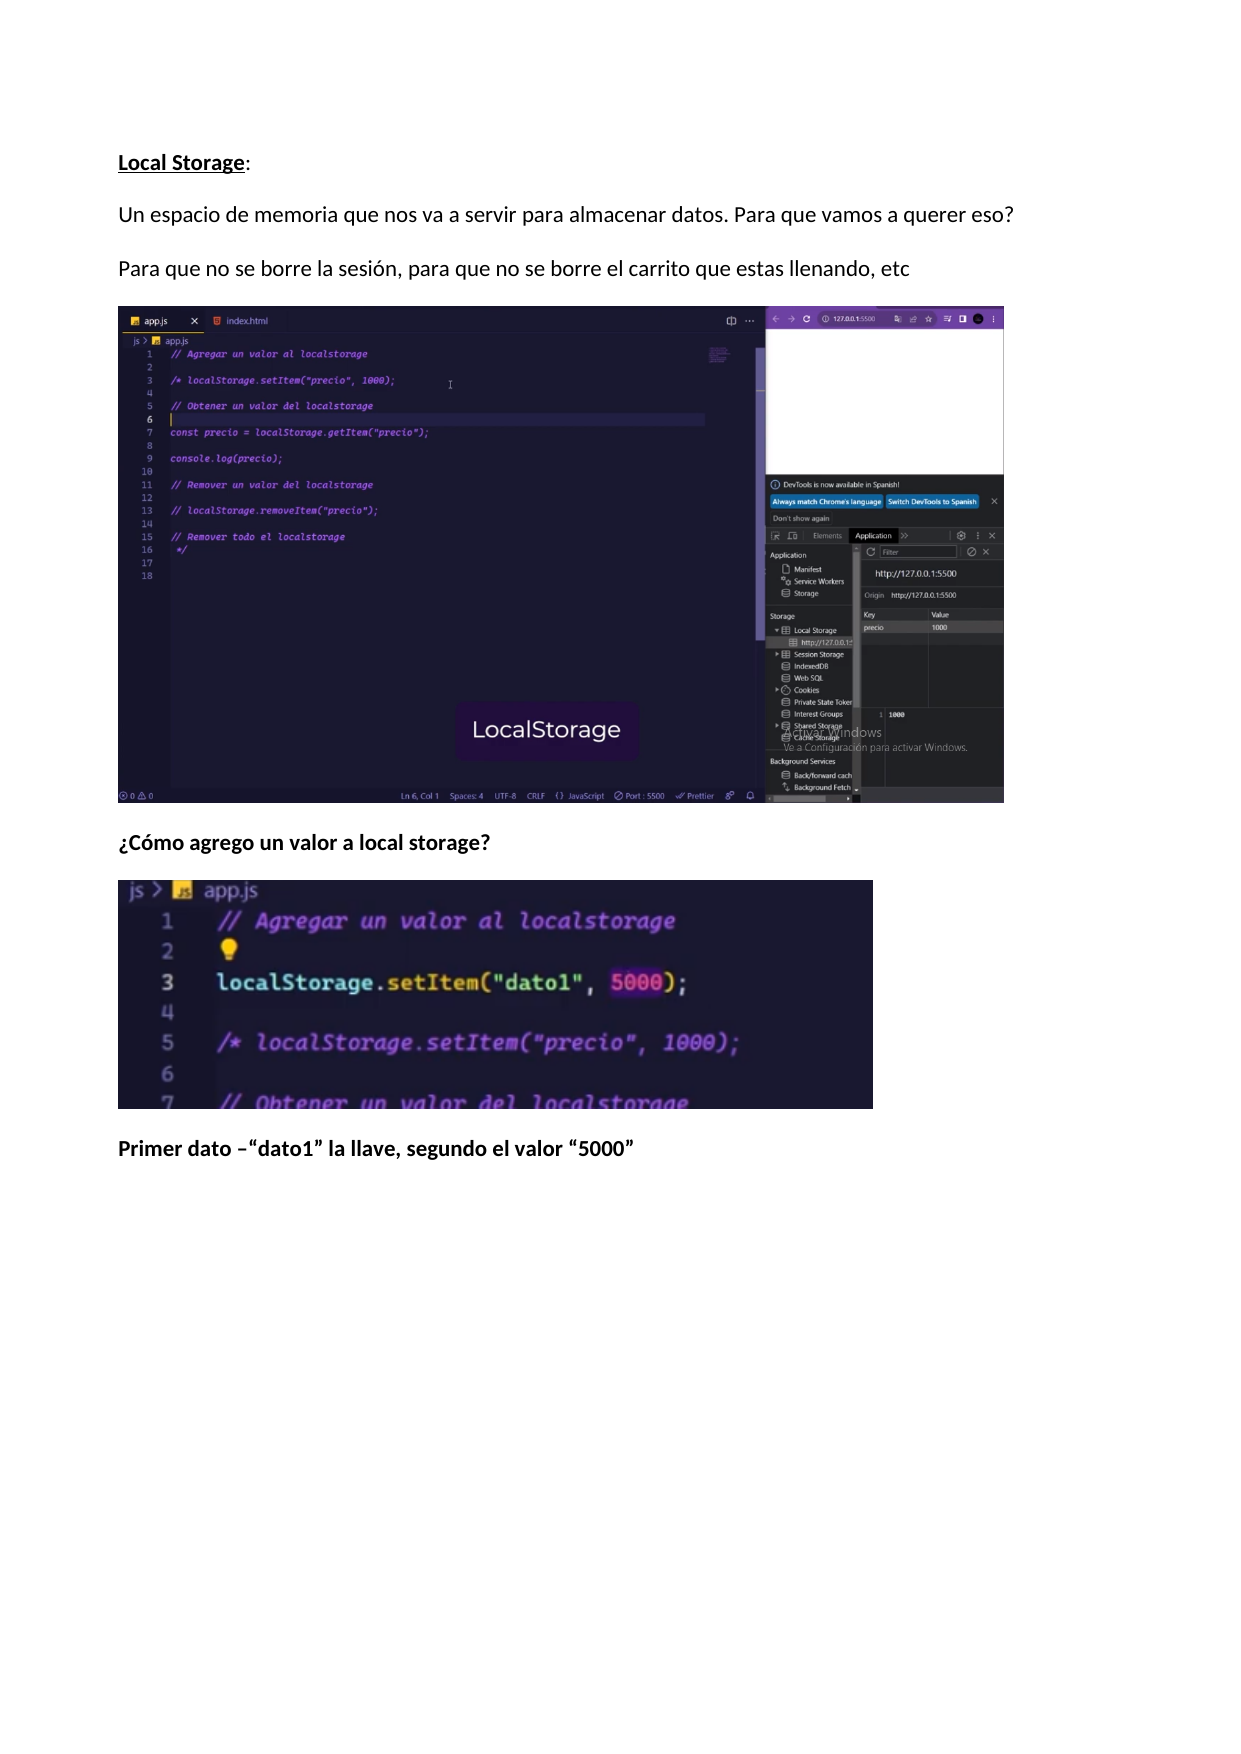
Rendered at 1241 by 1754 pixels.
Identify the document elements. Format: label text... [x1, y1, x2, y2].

text Para que no se borre la sesión, para que no se borre el carrito que estas llenando, etc [118, 254, 1063, 282]
text Primer dato –“dato1” la llave, segundo el valor “5000” [118, 1134, 1063, 1162]
text Un espacio de memoria que nos va a servir para almacenar datos. Para que vamos a querer eso? [118, 201, 1063, 229]
text Local Storage: [118, 148, 1063, 176]
picture [118, 306, 1004, 803]
text ¿Cómo agrego un valor a local storage? [118, 828, 1063, 856]
picture [118, 880, 873, 1109]
